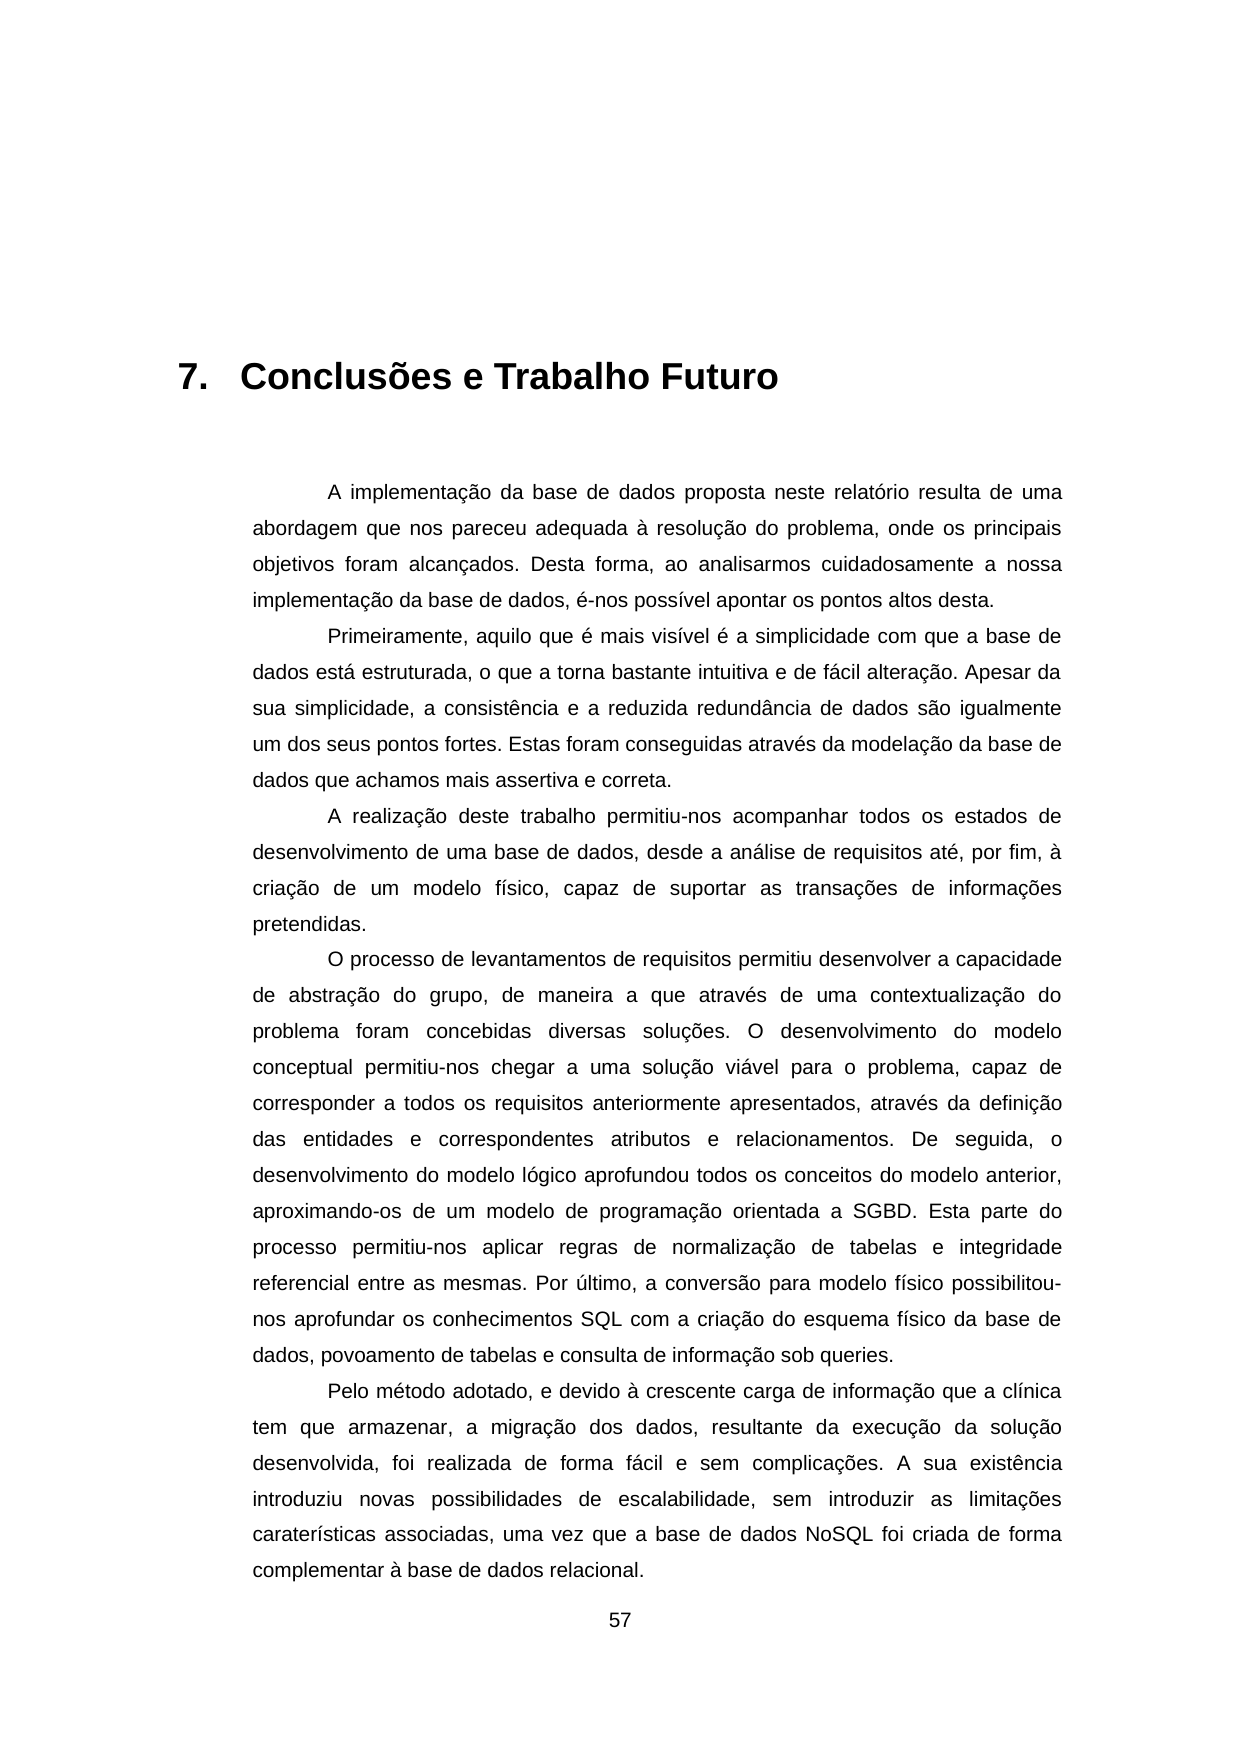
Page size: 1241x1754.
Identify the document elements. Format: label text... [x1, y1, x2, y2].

text Pelo método adotado, e devido à crescente carga de informação que a clínica tem que armazenar, a migração dos dados, resultante da execução da solução desenvolvida, foi realizada de forma fácil e sem complicações. A sua existência introduziu novas possibilidades de escalabilidade, sem introduzir as limitações caraterísticas associadas, uma vez que a base de dados NoSQL foi criada de forma complementar à base de dados relacional. [252, 1378, 1063, 1582]
text A realização deste trabalho permitiu-nos acompanhar todos os estados de desenvolvimento de uma base de dados, desde a análise de requisitos até, por fim, à criação de um modelo físico, capaz de suportar as transações de informações pretendidas. [252, 803, 1063, 935]
text A implementação da base de dados proposta neste relatório resulta de uma abordagem que nos pareceu adequada à resolução do problema, onde os principais objetivos foram alcançados. Desta forma, ao analisarmos cuidadosamente a nossa implementação da base de dados, é-nos possível apontar os pontos altos desta. [252, 480, 1063, 612]
text Conclusões e Trabalho Futuro [177, 354, 1063, 398]
text O processo de levantamentos de requisitos permitiu desenvolver a capacidade de abstração do grupo, de maneira a que através de uma contextualização do problema foram concebidas diversas soluções. O desenvolvimento do modelo conceptual permitiu-nos chegar a uma solução viável para o problema, capaz de corresponder a todos os requisitos anteriormente apresentados, através da definição das entidades e correspondentes atributos e relacionamentos. De seguida, o desenvolvimento do modelo lógico aprofundou todos os conceitos do modelo anterior, aproximando-os de um modelo de programação orientada a SGBD. Esta parte do processo permitiu-nos aplicar regras de normalização de tabelas e integridade referencial entre as mesmas. Por último, a conversão para modelo físico possibilitou-nos aprofundar os conhecimentos SQL com a criação do esquema físico da base de dados, povoamento de tabelas e consulta de informação sob queries. [252, 947, 1063, 1367]
text Primeiramente, aquilo que é mais visível é a simplicidade com que a base de dados está estruturada, o que a torna bastante intuitiva e de fácil alteração. Apesar da sua simplicidade, a consistência e a reduzida redundância de dados são igualmente um dos seus pontos fortes. Estas foram conseguidas através da modelação da base de dados que achamos mais assertiva e correta. [252, 624, 1063, 792]
